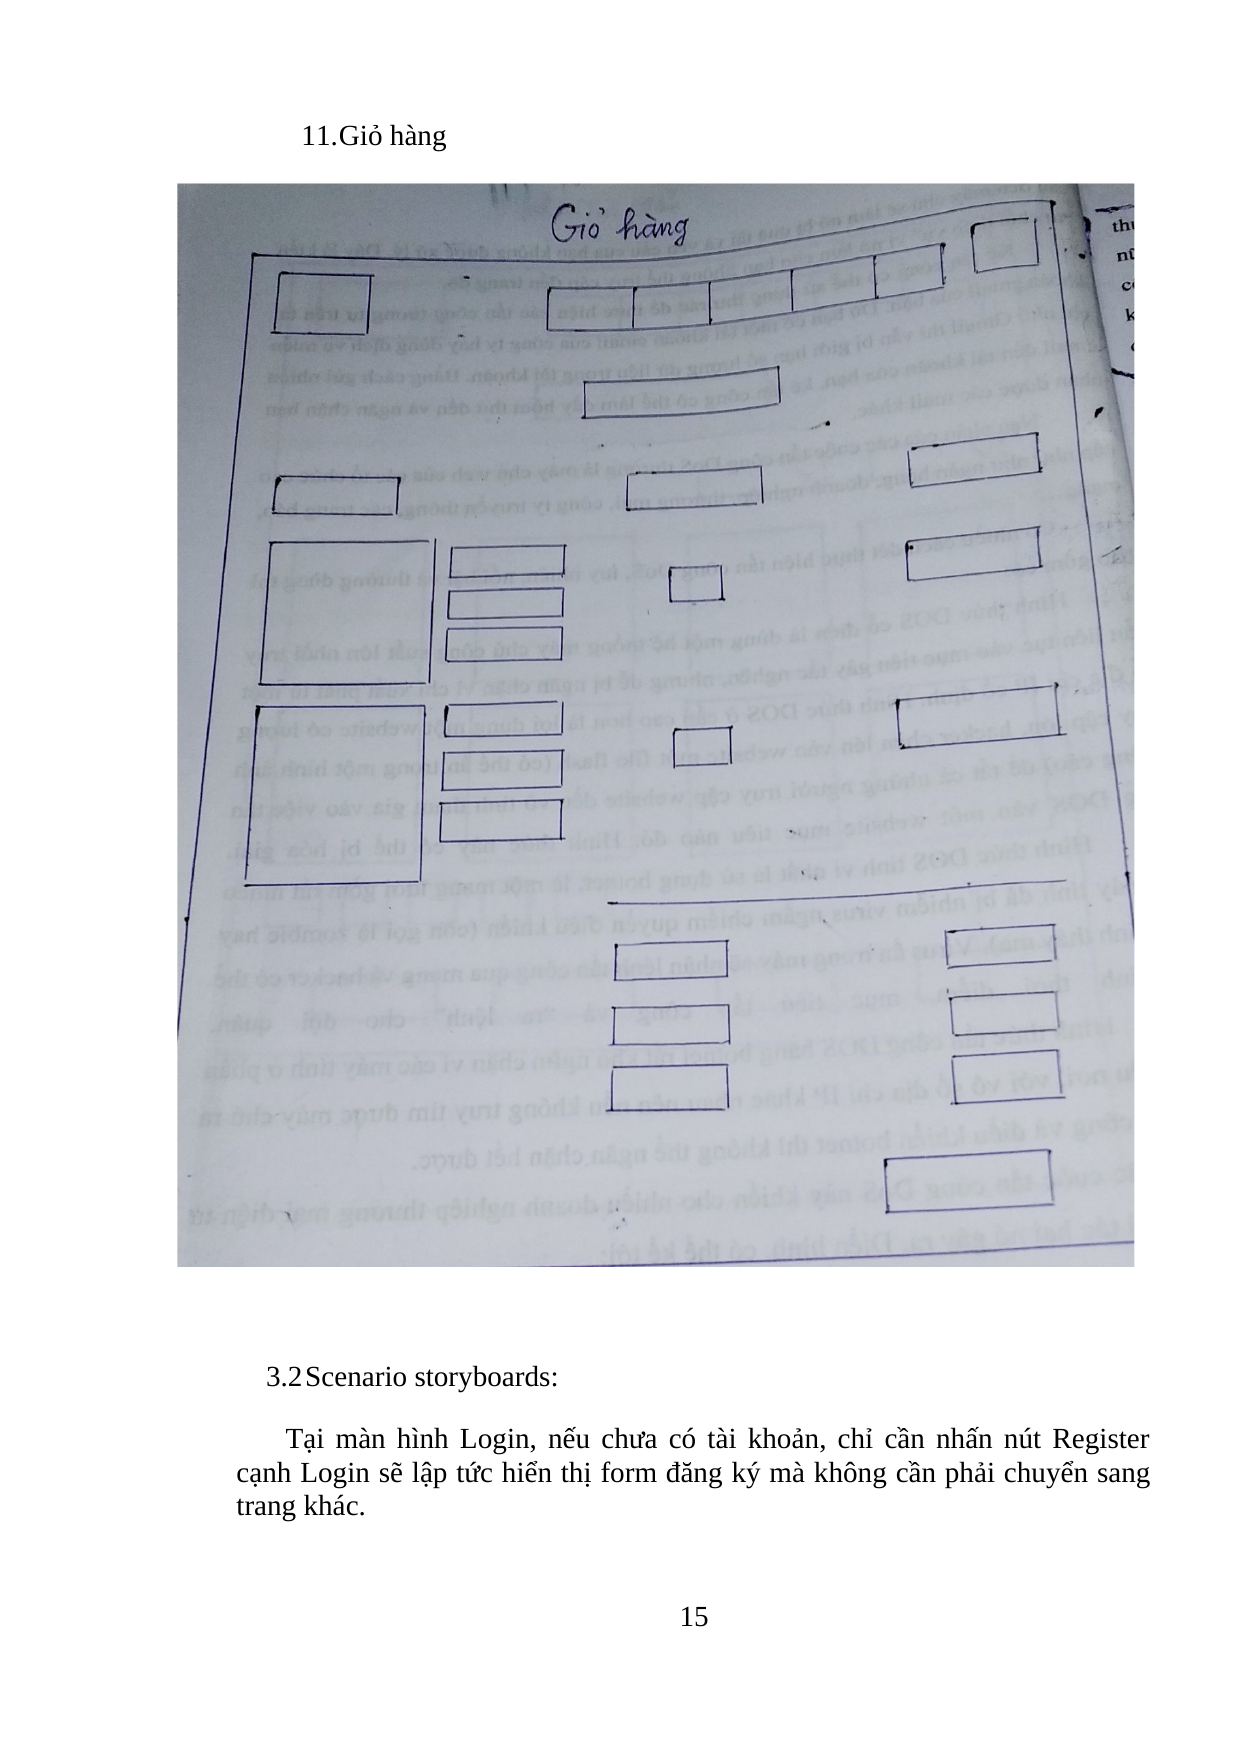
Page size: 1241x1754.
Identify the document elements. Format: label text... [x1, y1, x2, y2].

subtitle Giỏ hàng [301, 118, 1152, 152]
subtitle Scenario storyboards: [266, 1359, 1152, 1392]
picture [177, 181, 1135, 1267]
text Tại màn hình Login, nếu chưa có tài khoản, chỉ cần nhấn nút Register cạnh Login sẽ lập tức hiển thị form đăng ký mà không cần phải chuyển sang trang khác. [236, 1421, 1152, 1522]
